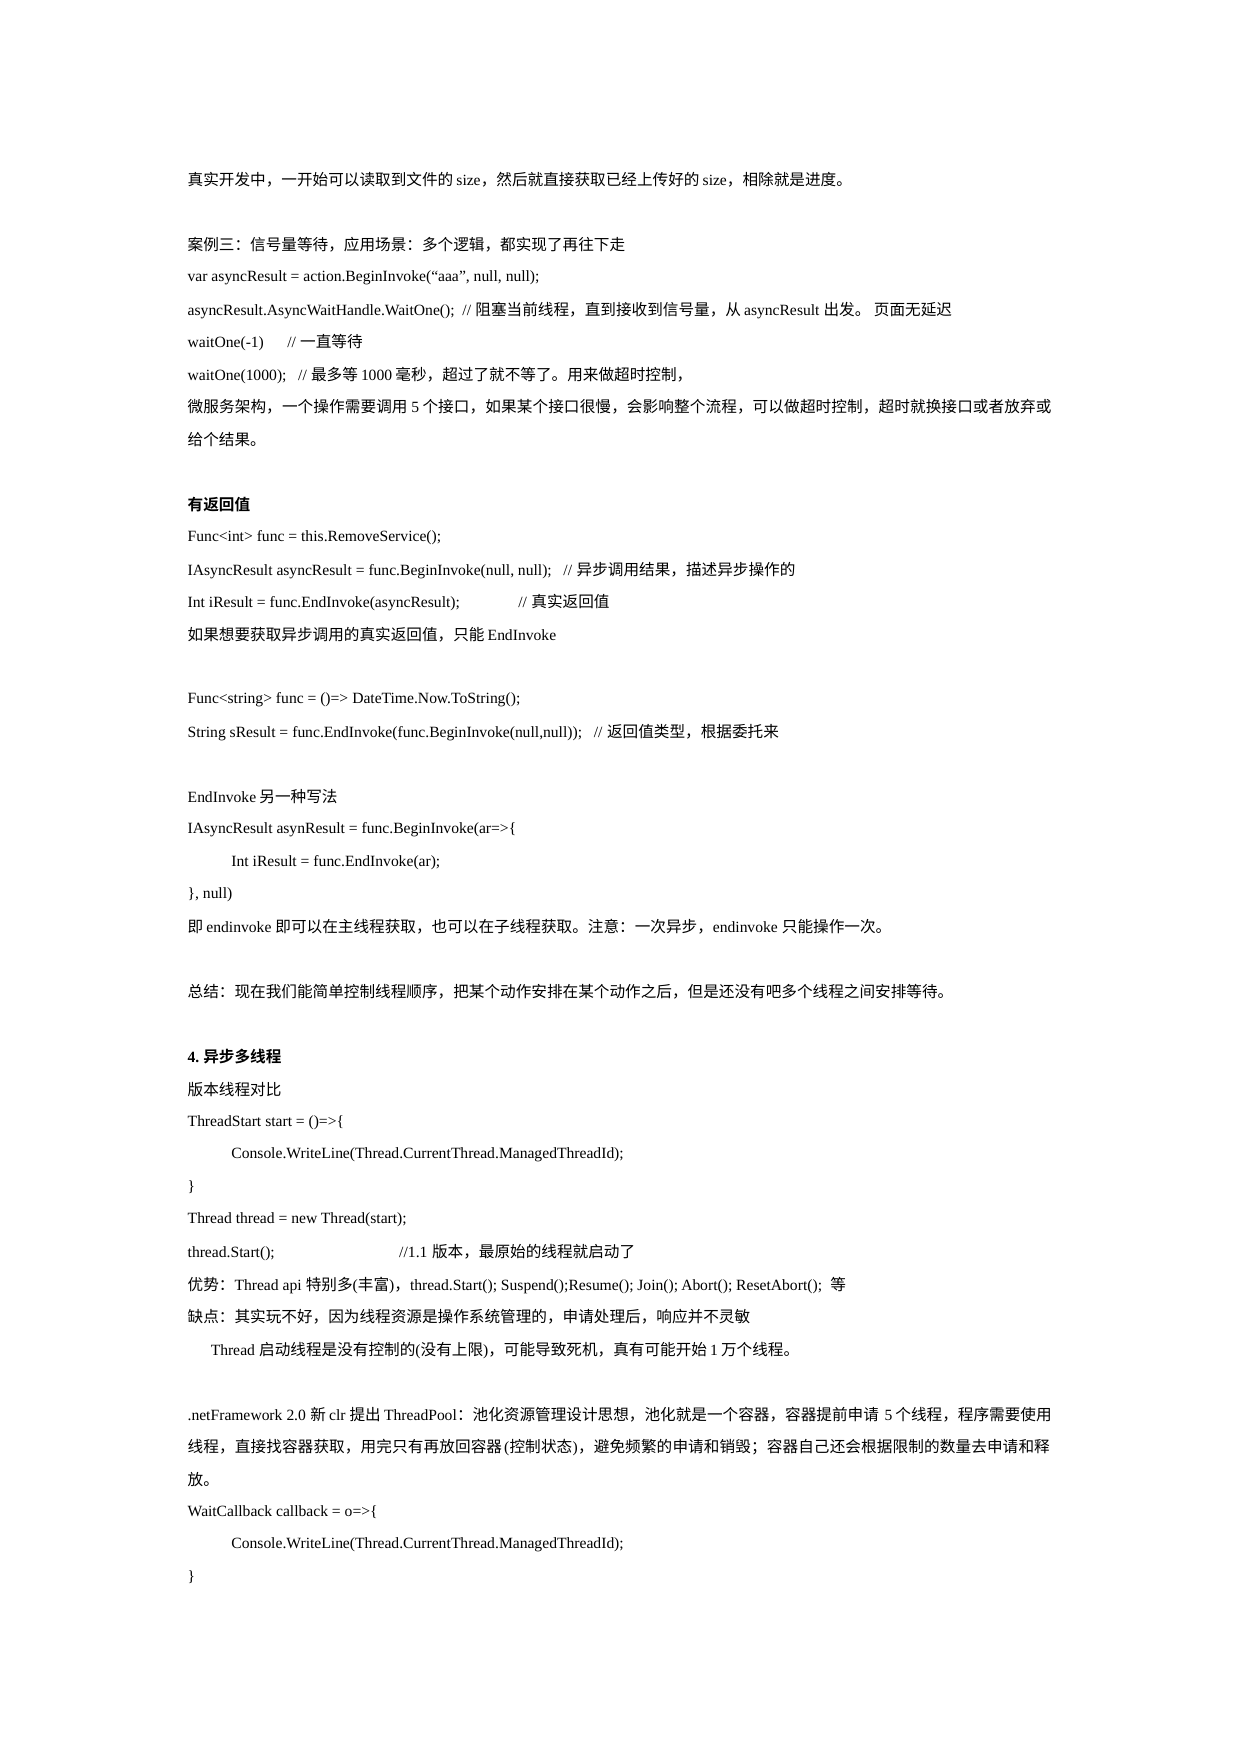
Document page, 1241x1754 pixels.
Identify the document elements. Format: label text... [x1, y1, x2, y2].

text Thread thread = new Thread(start); [187, 1202, 1053, 1234]
text 微服务架构，一个操作需要调用5个接口，如果某个接口很慢，会影响整个流程，可以做超时控制，超时就换接口或者放弃或给个结果。 [187, 389, 1053, 454]
text var asyncResult = action.BeginInvoke(“aaa”, null, null); [187, 259, 1053, 292]
text String sResult = func.EndInvoke(func.BeginInvoke(null,null)); // 返回值类型，根据委托来 [187, 714, 1053, 747]
text .netFramework 2.0 新clr 提出ThreadPool：池化资源管理设计思想，池化就是一个容器，容器提前申请5个线程，程序需要使用线程，直接找容器获取，用完只有再放回容器(控制状态)，避免频繁的申请和销毁；容器自己还会根据限制的数量去申请和释放。 [187, 1397, 1053, 1494]
text Int iResult = func.EndInvoke(ar); [187, 844, 1053, 877]
text ThreadStart start = ()=>{ [187, 1104, 1053, 1137]
text 缺点：其实玩不好，因为线程资源是操作系统管理的，申请处理后，响应并不灵敏 [187, 1299, 1053, 1332]
text asyncResult.AsyncWaitHandle.WaitOne(); // 阻塞当前线程，直到接收到信号量，从asyncResult 出发。 页面无延迟 [187, 292, 1053, 324]
text IAsyncResult asyncResult = func.BeginInvoke(null, null); // 异步调用结果，描述异步操作的 [187, 552, 1053, 584]
text Func<string> func = ()=> DateTime.Now.ToString(); [187, 682, 1053, 714]
text 如果想要获取异步调用的真实返回值，只能EndInvoke [187, 617, 1053, 649]
text Func<int> func = this.RemoveService(); [187, 519, 1053, 552]
text }, null) [187, 877, 1053, 909]
text IAsyncResult asynResult = func.BeginInvoke(ar=>{ [187, 812, 1053, 844]
text 真实开发中，一开始可以读取到文件的size，然后就直接获取已经上传好的size，相除就是进度。 [187, 162, 1053, 194]
text Int iResult = func.EndInvoke(asyncResult); // 真实返回值 [187, 584, 1053, 617]
text 优势：Thread api 特别多(丰富)，thread.Start(); Suspend();Resume(); Join(); Abort(); ResetAbort(); 等 [187, 1267, 1053, 1299]
text waitOne(1000); // 最多等1000毫秒，超过了就不等了。用来做超时控制， [187, 357, 1053, 389]
text 版本线程对比 [187, 1072, 1053, 1104]
text 即endinvoke 即可以在主线程获取，也可以在子线程获取。注意：一次异步，endinvoke 只能操作一次。 [187, 909, 1053, 942]
text EndInvoke另一种写法 [187, 779, 1053, 812]
text 4. 异步多线程 [187, 1039, 1053, 1072]
text thread.Start(); //1.1 版本，最原始的线程就启动了 [187, 1234, 1053, 1267]
text 案例三：信号量等待，应用场景：多个逻辑，都实现了再往下走 [187, 227, 1053, 259]
text Thread 启动线程是没有控制的(没有上限)，可能导致死机，真有可能开始1万个线程。 [187, 1332, 1053, 1364]
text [187, 1527, 1053, 1559]
text Console.WriteLine(Thread.CurrentThread.ManagedThreadId); [187, 1137, 1053, 1169]
text } [187, 1559, 1053, 1592]
text waitOne(-1) // 一直等待 [187, 324, 1053, 357]
text 有返回值 [187, 487, 1053, 519]
text } [187, 1169, 1053, 1202]
text WaitCallback callback = o=>{ [187, 1494, 1053, 1527]
text 总结：现在我们能简单控制线程顺序，把某个动作安排在某个动作之后，但是还没有吧多个线程之间安排等待。 [187, 974, 1053, 1007]
